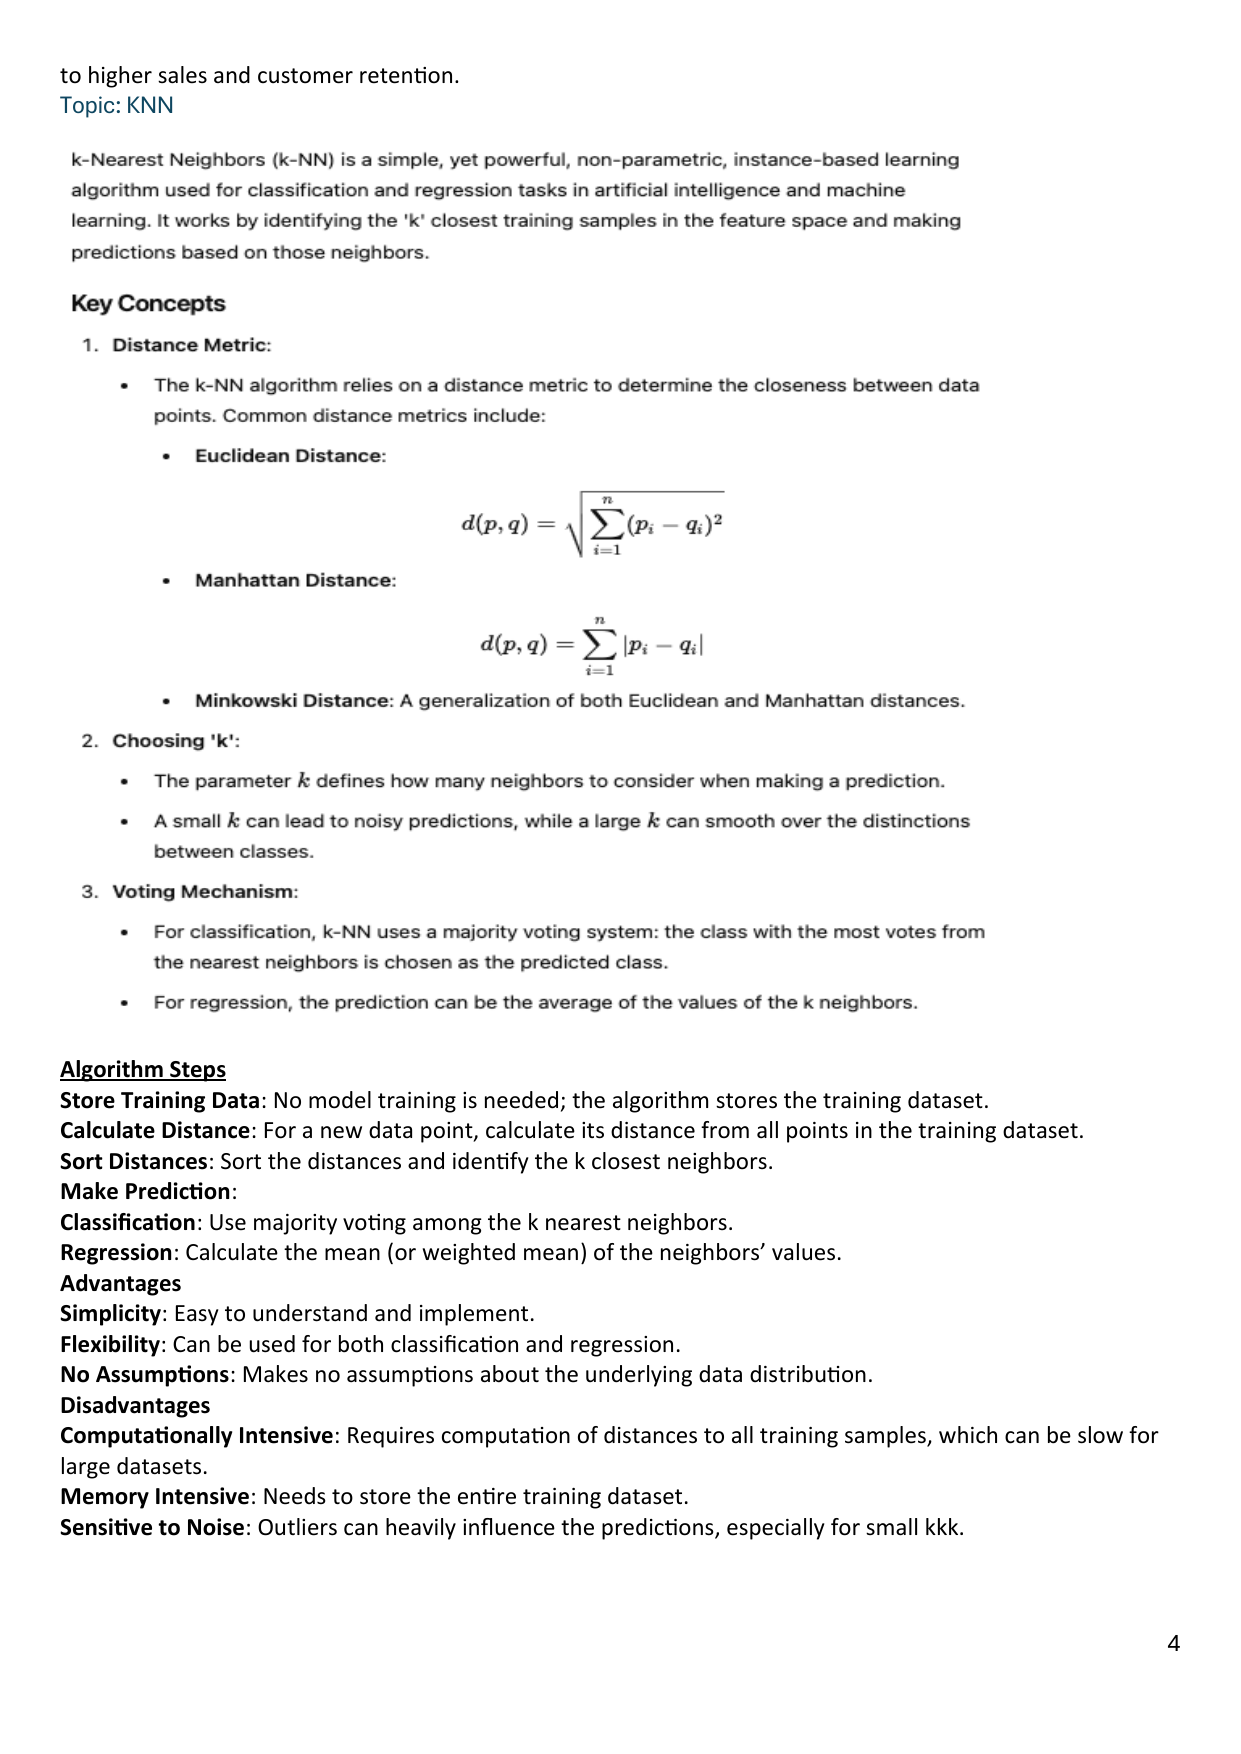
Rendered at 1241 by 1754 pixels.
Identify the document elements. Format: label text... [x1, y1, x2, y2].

text No Assumptions: Makes no assumptions about the underlying data distribution. [60, 1359, 1180, 1389]
text Simplicity: Easy to understand and implement. [60, 1298, 1180, 1328]
text Make Prediction: [60, 1176, 1180, 1206]
text Sort Distances: Sort the distances and identify the k closest neighbors. [60, 1145, 1180, 1176]
text Computationally Intensive: Requires computation of distances to all training samples, which can be slow for large datasets. [60, 1420, 1180, 1481]
picture [60, 137, 1017, 1024]
text Calculate Distance: For a new data point, calculate its distance from all points in the training dataset. [60, 1115, 1180, 1145]
text Advantages [60, 1267, 1180, 1298]
text Disadvantages [60, 1389, 1180, 1420]
text Sensitive to Noise: Outliers can heavily influence the predictions, especially for small kkk. [60, 1511, 1180, 1542]
text Classification: Use majority voting among the k nearest neighbors. [60, 1206, 1180, 1237]
text Flexibility: Can be used for both classification and regression. [60, 1328, 1180, 1359]
text Regression: Calculate the mean (or weighted mean) of the neighbors’ values. [60, 1237, 1180, 1267]
text Store Training Data: No model training is needed; the algorithm stores the training dataset. [60, 1084, 1180, 1115]
text Memory Intensive: Needs to store the entire training dataset. [60, 1481, 1180, 1511]
text Algorithm Steps [60, 1054, 1180, 1084]
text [60, 60, 1180, 121]
